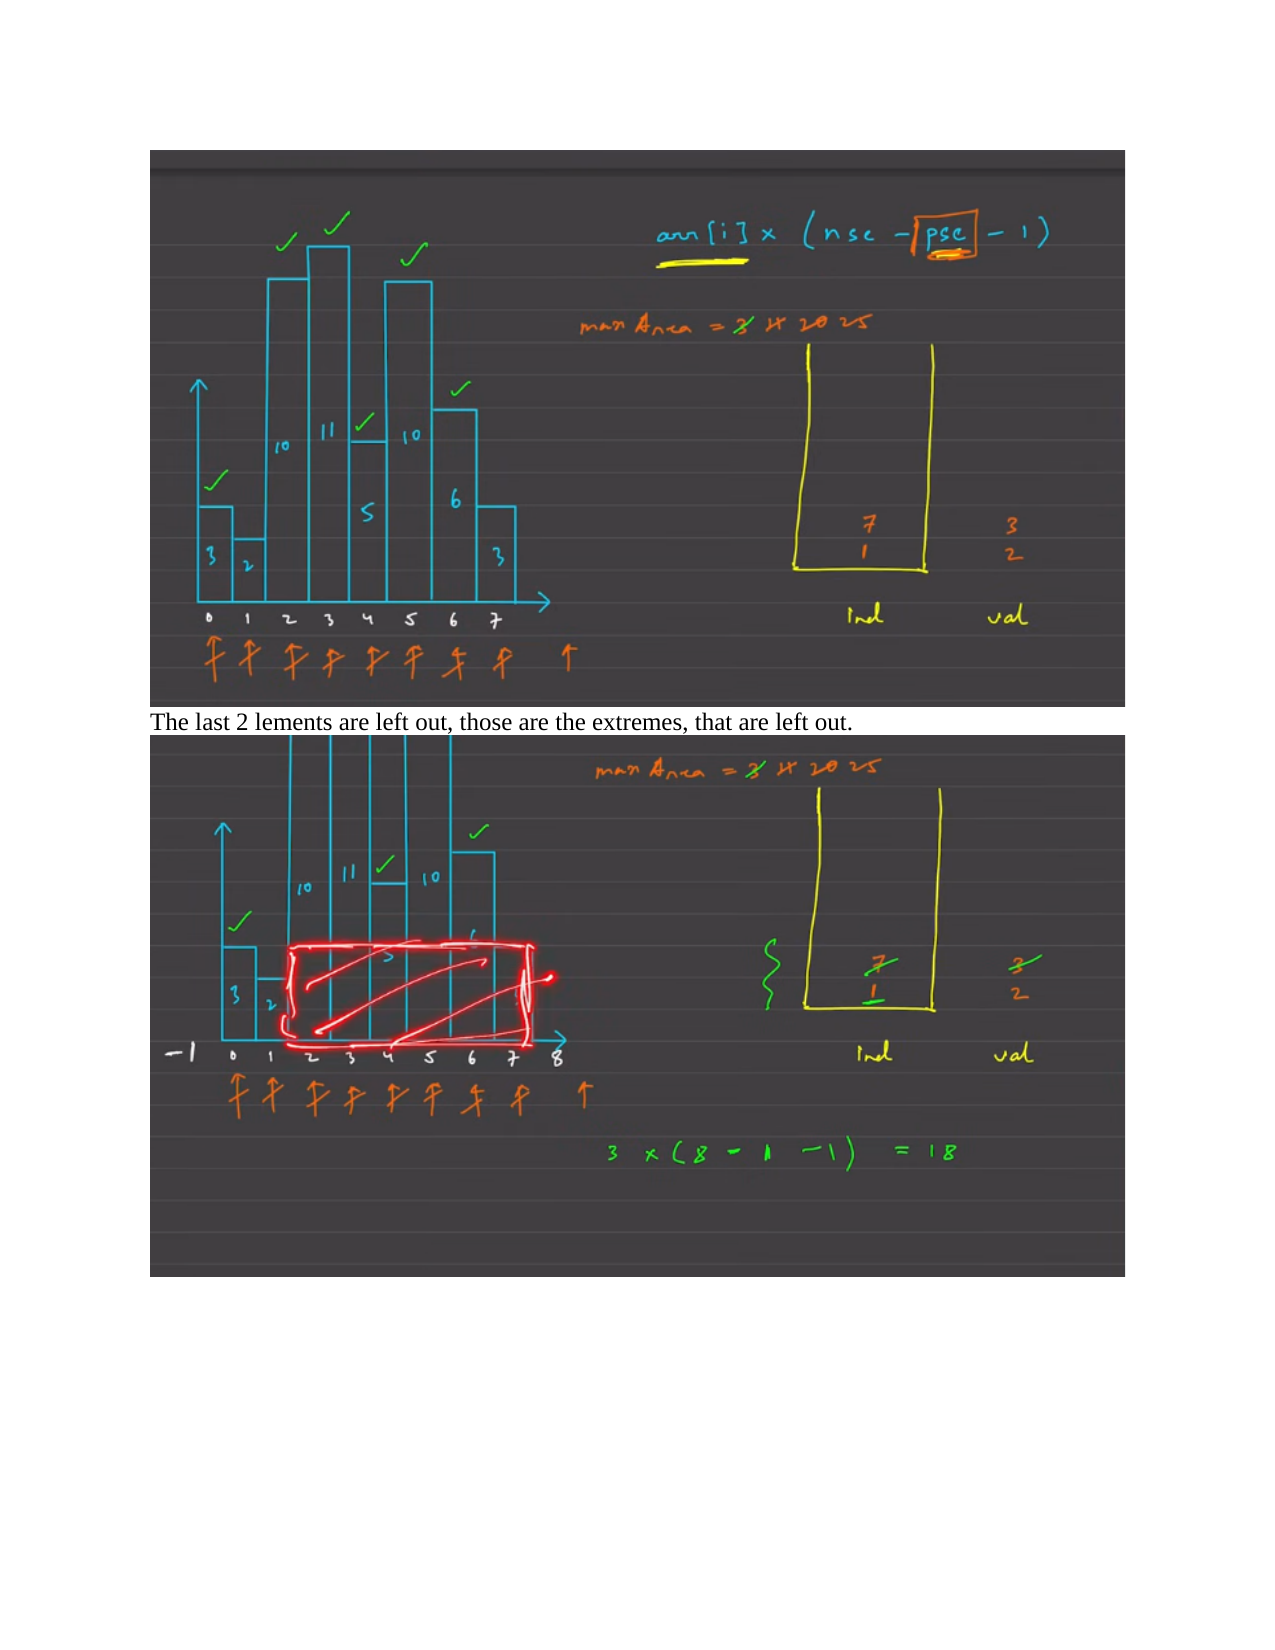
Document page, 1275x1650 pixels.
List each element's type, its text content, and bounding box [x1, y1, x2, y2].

text The last 2 lements are left out, those are the extremes, that are left out. [150, 707, 1125, 735]
picture [150, 735, 1125, 1277]
picture [150, 150, 1125, 707]
